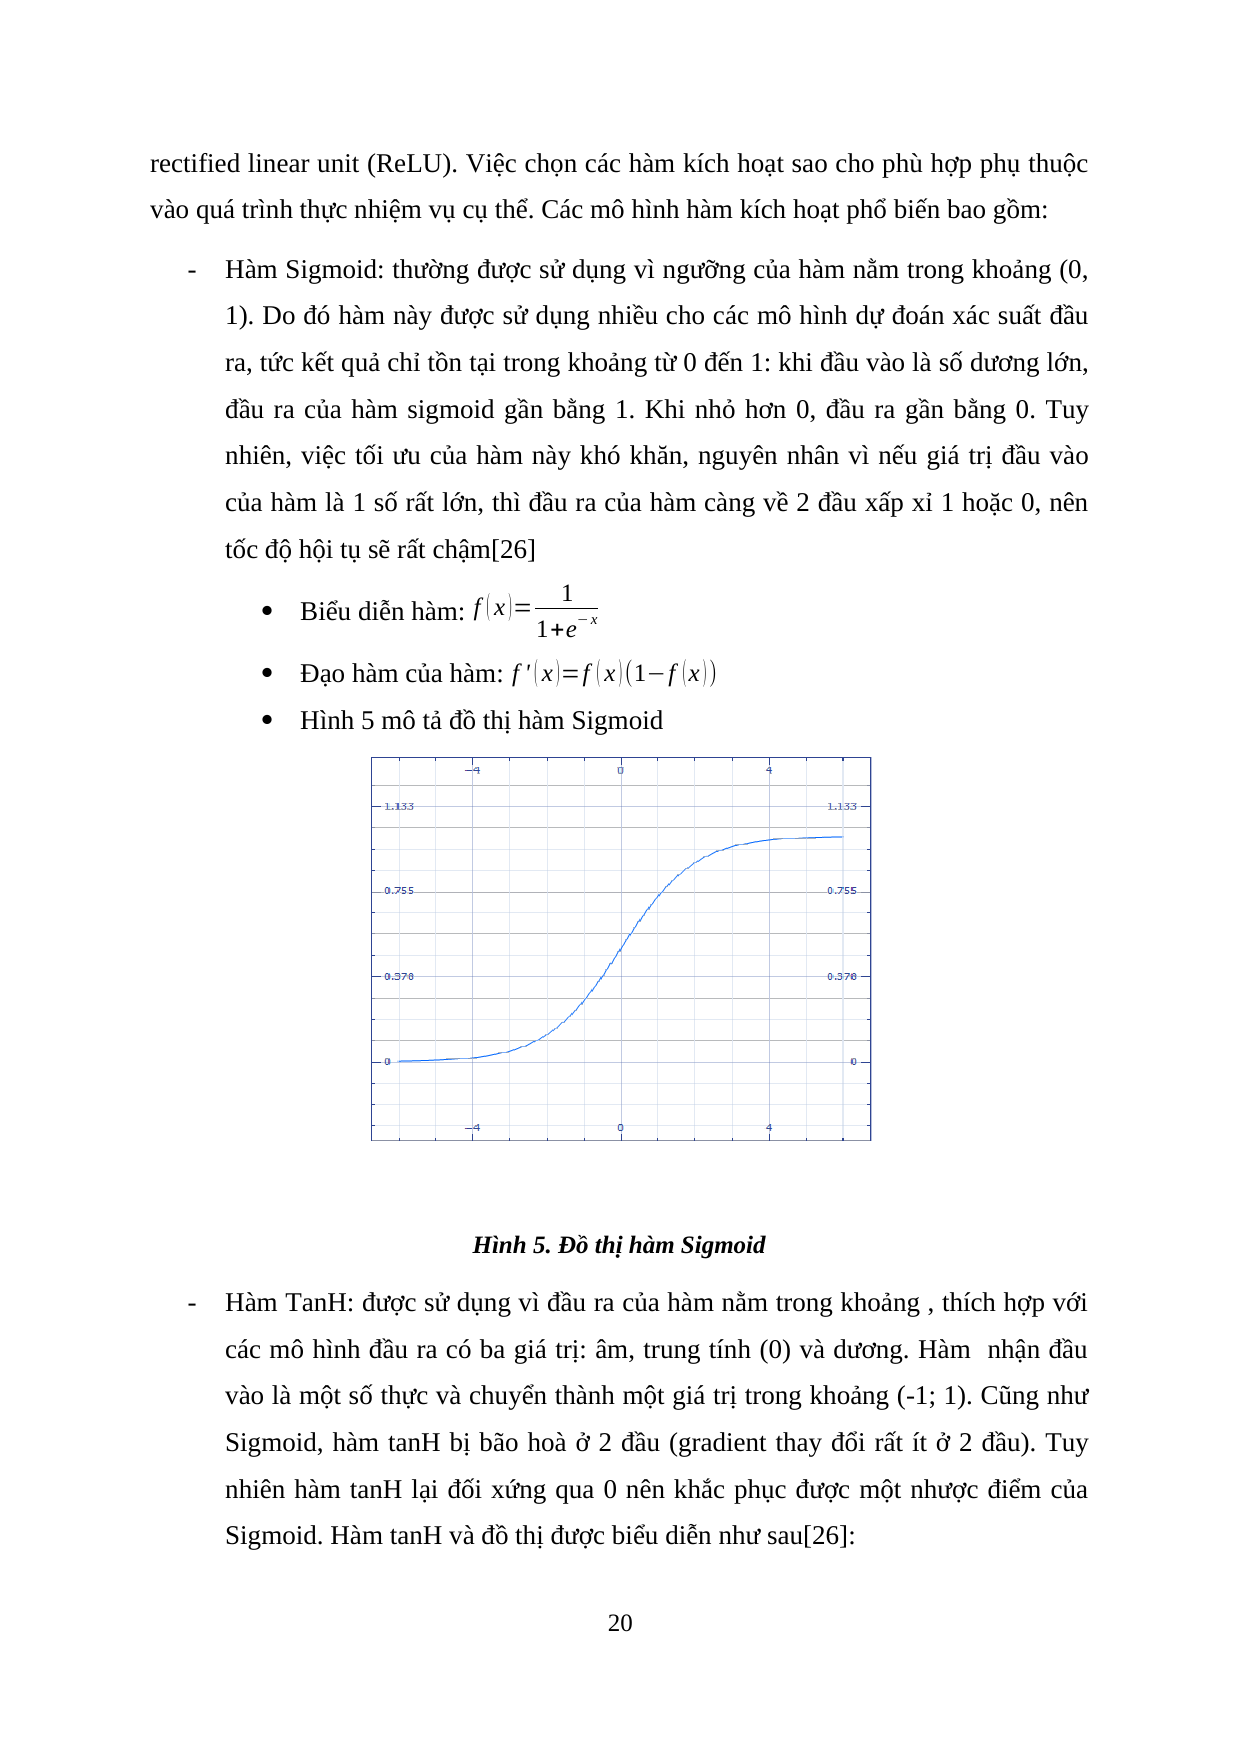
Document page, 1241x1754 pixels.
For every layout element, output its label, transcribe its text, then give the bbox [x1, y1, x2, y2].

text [150, 147, 1090, 225]
list Đạo hàm của hàm: [262, 658, 1090, 689]
list Hàm TanH: được sử dụng vì đầu ra của hàm nằm trong khoảng , thích hợp với các mô hình đầu ra có ba giá trị: âm, trung tính (0) và dương. Hàm nhận đầu vào là một số thực và chuyển thành một giá trị trong khoảng (-1; 1). Cũng như Sigmoid, hàm tanH bị bão hoà ở 2 đầu (gradient thay đổi rất ít ở 2 đầu). Tuy nhiên hàm tanH lại đối xứng qua 0 nên khắc phục được một nhược điểm của Sigmoid. Hàm tanH và đồ thị được biểu diễn như sau[26]: [187, 1286, 1090, 1551]
text Hình 5. Đồ thị hàm Sigmoid [150, 1230, 1090, 1259]
list Biểu diễn hàm: [262, 579, 1090, 642]
list Hình 5 mô tả đồ thị hàm Sigmoid [262, 704, 1090, 736]
list Hàm Sigmoid: thường được sử dụng vì ngưỡng của hàm nằm trong khoảng (0, 1). Do đó hàm này được sử dụng nhiều cho các mô hình dự đoán xác suất đầu ra, tức kết quả chỉ tồn tại trong khoảng từ 0 đến 1: khi đầu vào là số dương lớn, đầu ra của hàm sigmoid gần bằng 1. Khi nhỏ hơn 0, đầu ra gần bằng 0. Tuy nhiên, việc tối ưu của hàm này khó khăn, nguyên nhân vì nếu giá trị đầu vào của hàm là 1 số rất lớn, thì đầu ra của hàm càng về 2 đầu xấp xỉ 1 hoặc 0, nên tốc độ hội tụ sẽ rất chậm[26] [187, 253, 1090, 564]
